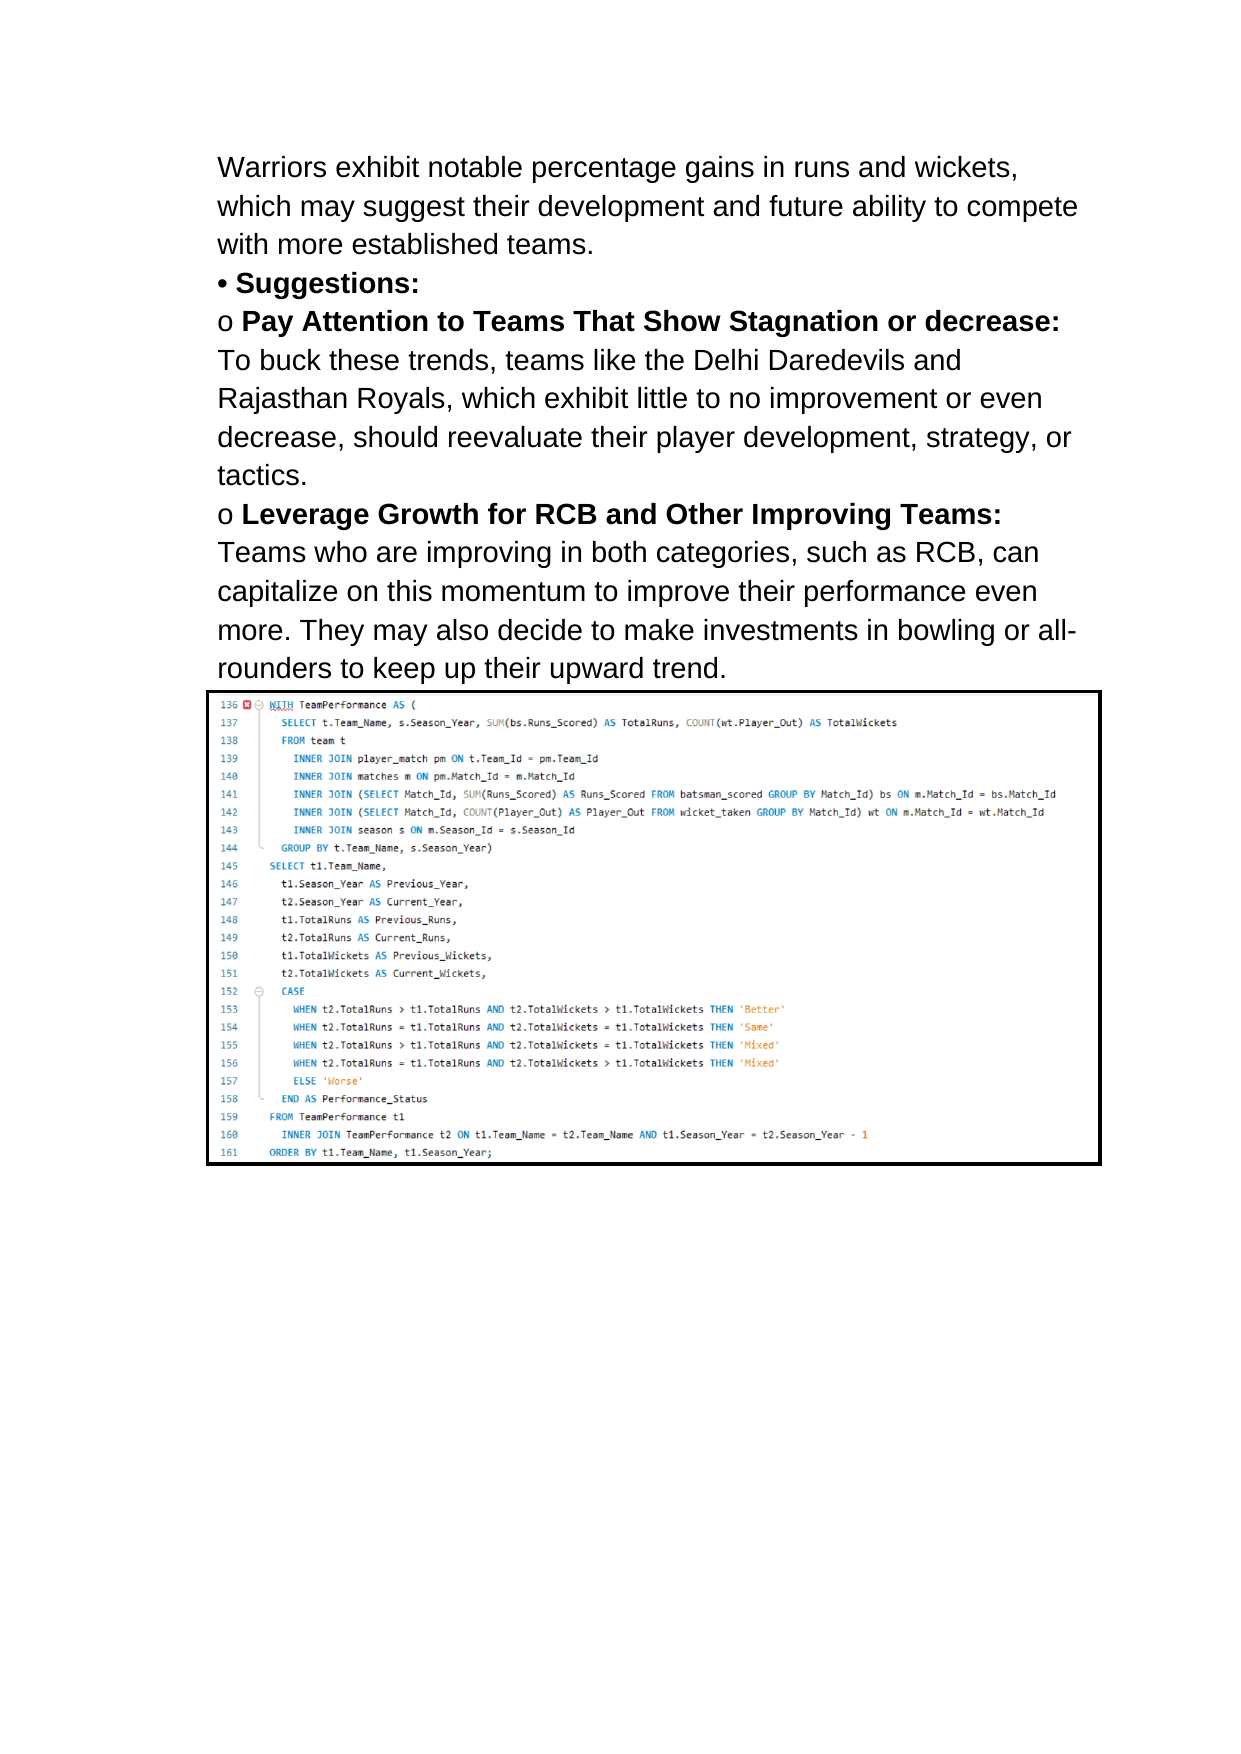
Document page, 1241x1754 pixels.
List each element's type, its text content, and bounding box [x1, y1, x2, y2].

picture [217, 694, 1098, 1161]
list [217, 150, 1090, 261]
list • Suggestions: o Pay Attention to Teams That Show Stagnation or decrease: To buck these trends, teams like the Delhi Daredevils and Rajasthan Royals, which exhibit little to no improvement or even decrease, should reevaluate their player development, strategy, or tactics. [217, 266, 1090, 492]
list o Leverage Growth for RCB and Other Improving Teams: Teams who are improving in both categories, such as RCB, can capitalize on this momentum to improve their performance even more. They may also decide to make investments in bowling or all-rounders to keep up their upward trend. [217, 497, 1090, 684]
